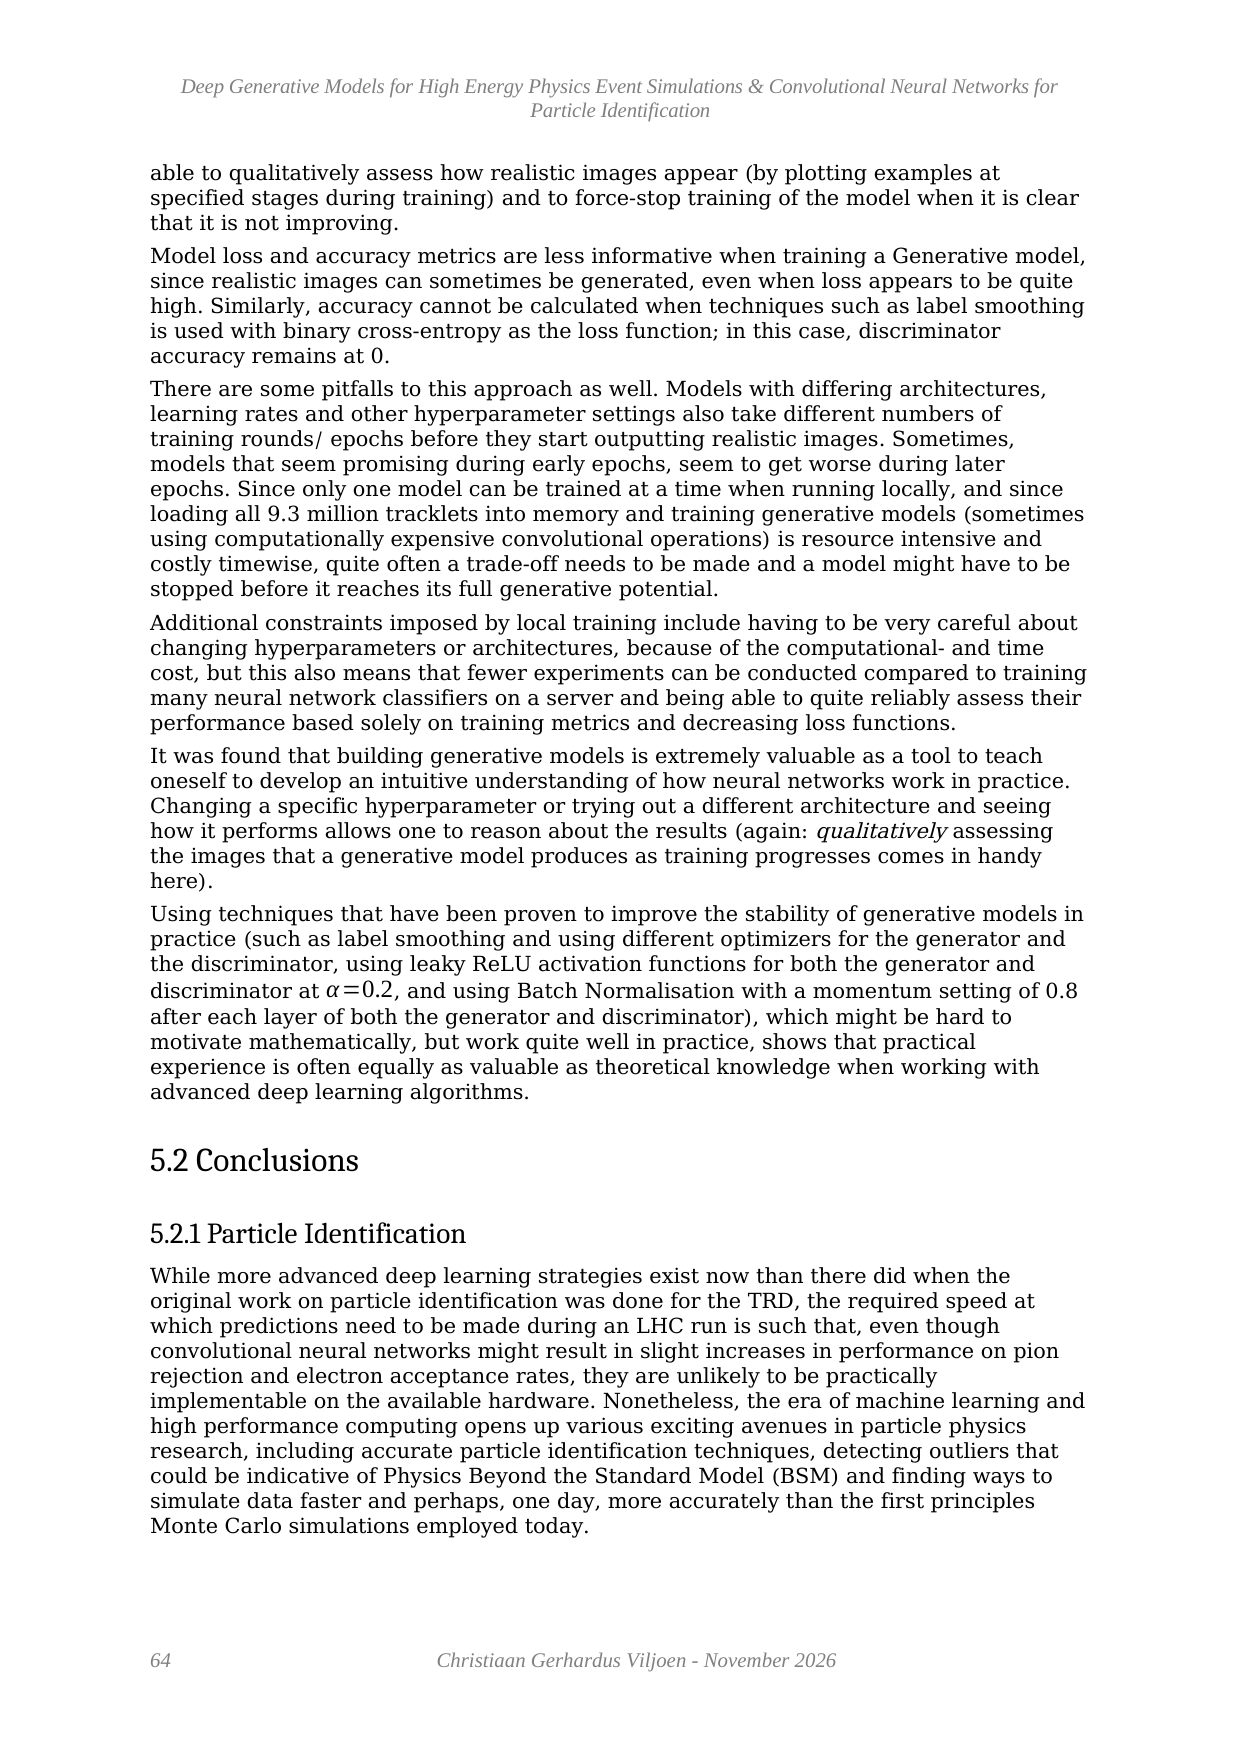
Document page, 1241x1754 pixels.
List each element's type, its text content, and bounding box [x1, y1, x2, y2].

text Additional constraints imposed by local training include having to be very careful about changing hyperparameters or architectures, because of the computational- and time cost, but this also means that fewer experiments can be conducted compared to training many neural network classifiers on a server and being able to quite reliably assess their performance based solely on training metrics and decreasing loss functions. [150, 609, 1090, 734]
text Using techniques that have been proven to improve the stability of generative models in practice (such as label smoothing and using different optimizers for the generator and the discriminator, using leaky ReLU activation functions for both the generator and discriminator at , and using Batch Normalisation with a momentum setting of 0.8 after each layer of both the generator and discriminator), which might be hard to motivate mathematically, but work quite well in practice, shows that practical experience is often equally as valuable as theoretical knowledge when working with advanced deep learning algorithms. [150, 901, 1090, 1104]
text Model loss and accuracy metrics are less informative when training a Generative model, since realistic images can sometimes be generated, even when loss appears to be quite high. Similarly, accuracy cannot be calculated when techniques such as label smoothing is used with binary cross-entropy as the loss function; in this case, discriminator accuracy remains at 0. [150, 243, 1090, 368]
text While more advanced deep learning strategies exist now than there did when the original work on particle identification was done for the TRD, the required speed at which predictions need to be made during an LHC run is such that, even though convolutional neural networks might result in slight increases in performance on pion rejection and electron acceptance rates, they are unlikely to be practically implementable on the available hardware. Nonetheless, the era of machine learning and high performance computing opens up various exciting avenues in particle physics research, including accurate particle identification techniques, detecting outliers that could be indicative of Physics Beyond the Standard Model (BSM) and finding ways to simulate data faster and perhaps, one day, more accurately than the first principles Monte Carlo simulations employed today. [150, 1263, 1090, 1538]
text There are some pitfalls to this approach as well. Models with differing architectures, learning rates and other hyperparameter settings also take different numbers of training rounds/ epochs before they start outputting realistic images. Sometimes, models that seem promising during early epochs, seem to get worse during later epochs. Since only one model can be trained at a time when running locally, and since loading all 9.3 million tracklets into memory and training generative models (sometimes using computationally expensive convolutional operations) is resource intensive and costly timewise, quite often a trade-off needs to be made and a model might have to be stopped before it reaches its full generative potential. [150, 376, 1090, 601]
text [150, 159, 1090, 234]
text It was found that building generative models is extremely valuable as a tool to teach oneself to develop an intuitive understanding of how neural networks work in practice. Changing a specific hyperparameter or trying out a different architecture and seeing how it performs allows one to reason about the results (again: qualitatively assessing the images that a generative model produces as training progresses comes in handy here). [150, 743, 1090, 893]
subtitle Particle Identification [150, 1217, 1090, 1251]
subtitle Conclusions [150, 1141, 1090, 1179]
